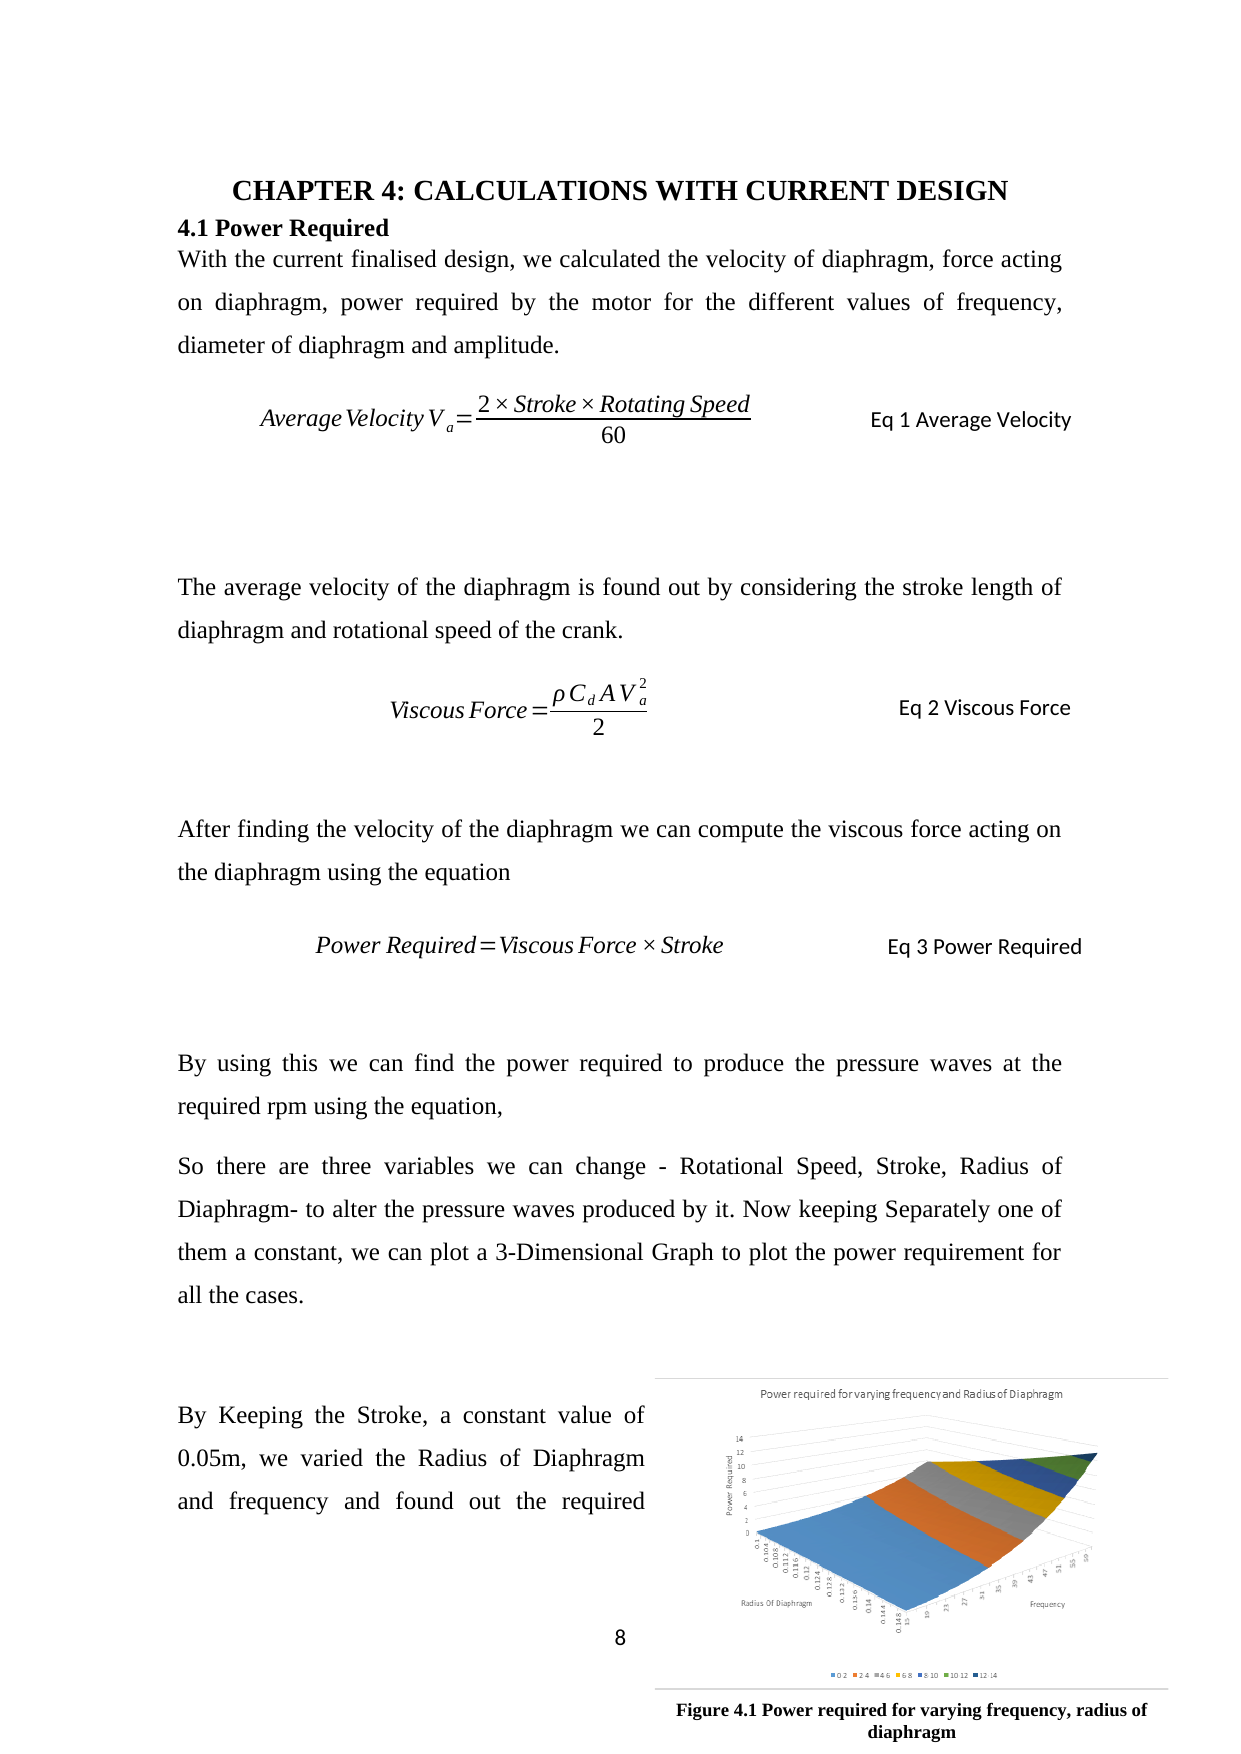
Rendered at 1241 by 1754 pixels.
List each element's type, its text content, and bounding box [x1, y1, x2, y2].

text After finding the velocity of the diaphragm we can compute the viscous force acting on the diaphragm using the equation [177, 814, 1063, 886]
subtitle CALCULATIONS WITH CURRENT DESIGN [177, 173, 1063, 206]
picture [654, 1378, 1169, 1690]
text By using this we can find the power required to produce the pressure waves at the required rpm using the equation, [177, 1048, 1063, 1120]
table_header [177, 917, 861, 988]
text With the current finalised design, we calculated the velocity of diaphragm, force acting on diaphragm, power required by the motor for the different values of frequency, diameter of diaphragm and amplitude. [177, 244, 1063, 359]
table_header [177, 675, 861, 754]
table_header Eq Viscous Force [861, 675, 1109, 754]
table_header Eq Average Velocity [833, 390, 1109, 462]
subtitle Power Required [177, 213, 1063, 242]
table_header Eq Power Required [861, 917, 1109, 988]
text So there are three variables we can change - Rotational Speed, Stroke, Radius of Diaphragm- to alter the pressure waves produced by it. Now keeping Separately one of them a constant, we can plot a 3-Dimensional Graph to plot the power requirement for all the cases. [177, 1151, 1063, 1309]
table_header [177, 390, 833, 462]
text The average velocity of the diaphragm is found out by considering the stroke length of diaphragm and rotational speed of the crank. [177, 572, 1063, 643]
